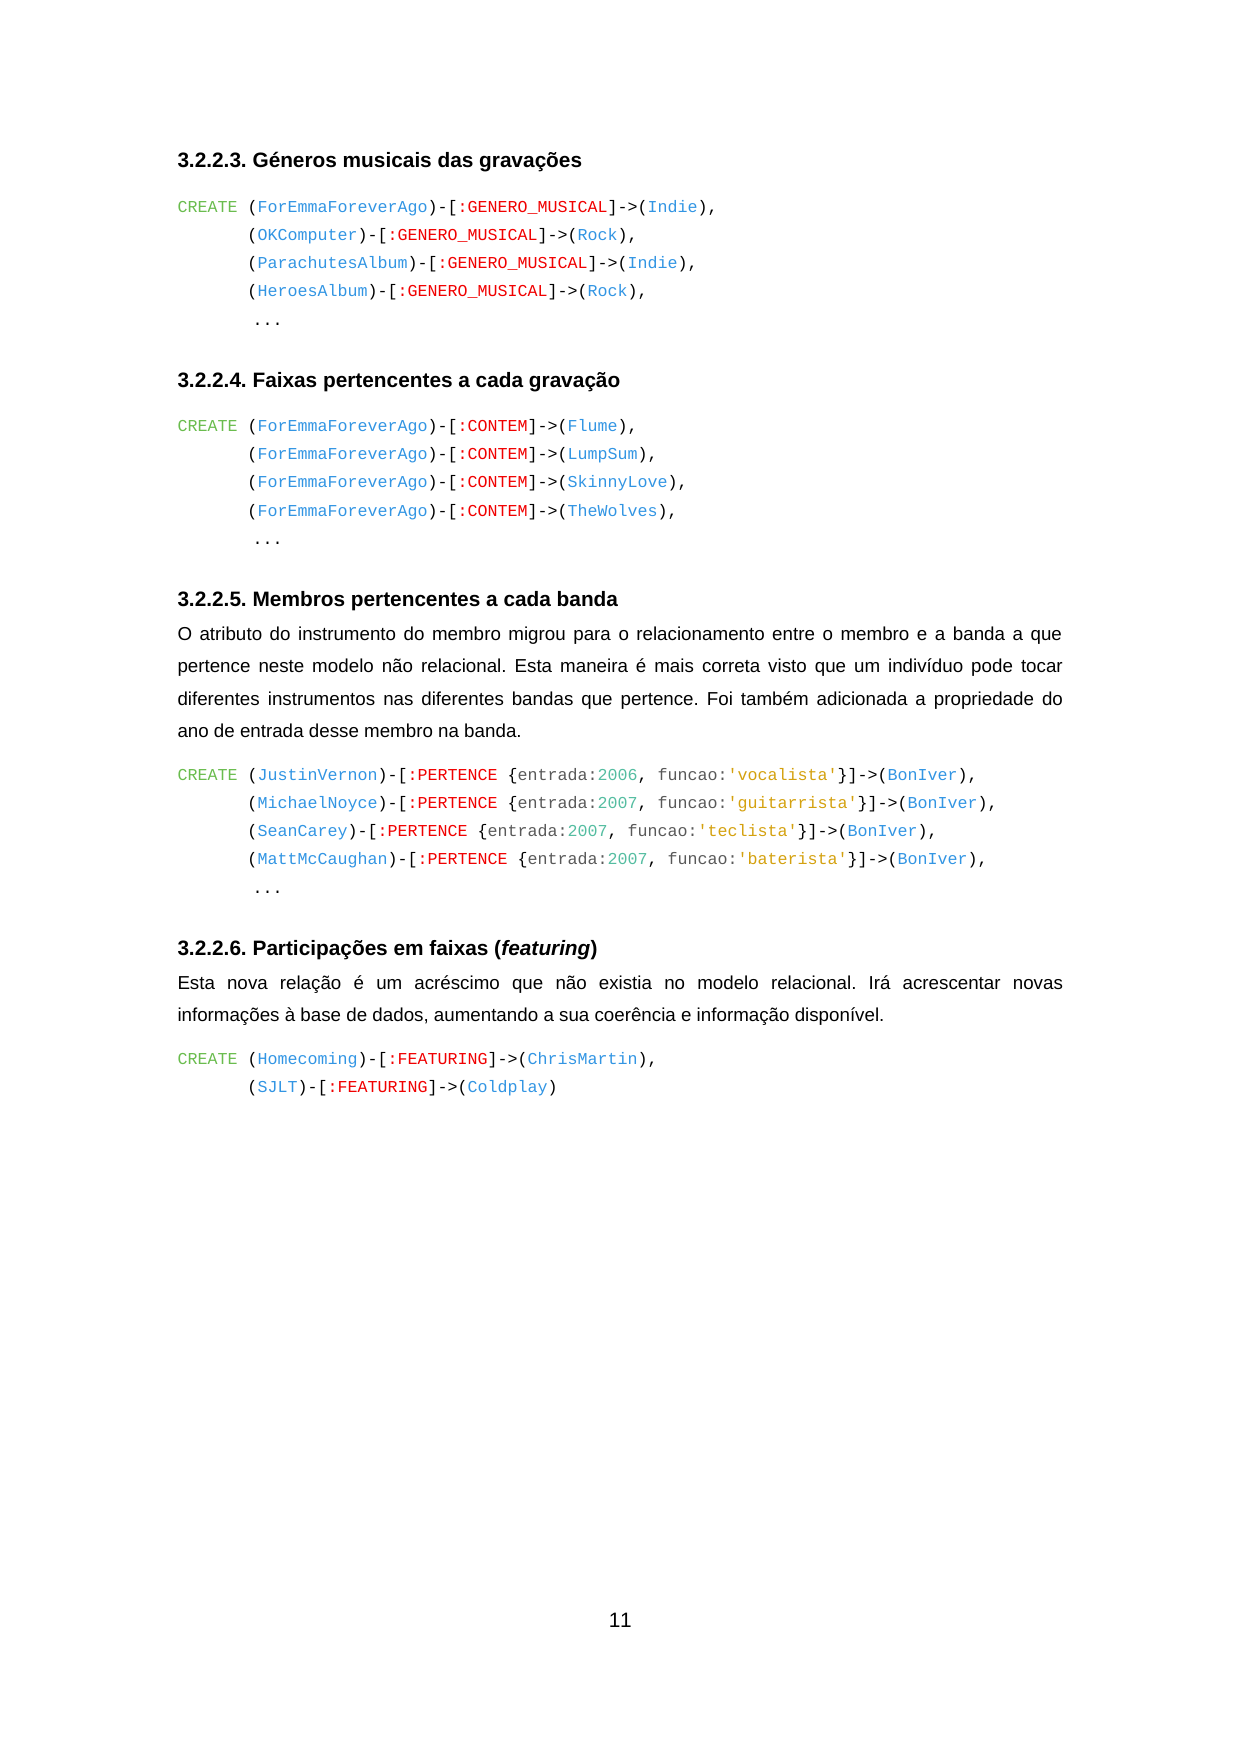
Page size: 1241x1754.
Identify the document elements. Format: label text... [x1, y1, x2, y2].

text CREATE (JustinVernon)-[:PERTENCE {entrada:2006, funcao:'vocalista'}]->(BonIver), [177, 766, 1063, 785]
text CREATE (ForEmmaForeverAgo)-[:CONTEM]->(Flume), [177, 418, 1063, 436]
text (MattMcCaughan)-[:PERTENCE {entrada:2007, funcao:'baterista'}]->(BonIver), [177, 851, 1063, 870]
text (ParachutesAlbum)-[:GENERO_MUSICAL]->(Indie), [177, 254, 1063, 273]
text (ForEmmaForeverAgo)-[:CONTEM]->(SkinnyLove), [177, 474, 1063, 493]
text 3.2.2.6. Participações em faixas (featuring) [177, 936, 1063, 959]
text 3.2.2.3. Géneros musicais das gravações [177, 148, 1063, 172]
text 3.2.2.4. Faixas pertencentes a cada gravação [177, 367, 1063, 391]
text Esta nova relação é um acréscimo que não existia no modelo relacional. Irá acrescentar novas informações à base de dados, aumentando a sua coerência e informação disponível. [177, 972, 1063, 1025]
text CREATE (ForEmmaForeverAgo)-[:GENERO_MUSICAL]->(Indie), [177, 198, 1063, 217]
text ... [177, 531, 1063, 549]
text CREATE (Homecoming)-[:FEATURING]->(ChrisMartin), [177, 1050, 1063, 1069]
text (ForEmmaForeverAgo)-[:CONTEM]->(LumpSum), [177, 446, 1063, 465]
text ... [177, 879, 1063, 898]
text (OKComputer)-[:GENERO_MUSICAL]->(Rock), [177, 226, 1063, 245]
text (ForEmmaForeverAgo)-[:CONTEM]->(TheWolves), [177, 502, 1063, 521]
text (HeroesAlbum)-[:GENERO_MUSICAL]->(Rock), [177, 283, 1063, 302]
text (MichaelNoyce)-[:PERTENCE {entrada:2007, funcao:'guitarrista'}]->(BonIver), [177, 794, 1063, 813]
text O atributo do instrumento do membro migrou para o relacionamento entre o membro e a banda a que pertence neste modelo não relacional. Esta maneira é mais correta visto que um indivíduo pode tocar diferentes instrumentos nas diferentes bandas que pertence. Foi também adicionada a propriedade do ano de entrada desse membro na banda. [177, 623, 1063, 741]
text 3.2.2.5. Membros pertencentes a cada banda [177, 587, 1063, 611]
text (SJLT)-[:FEATURING]->(Coldplay) [177, 1078, 1063, 1097]
text (SeanCarey)-[:PERTENCE {entrada:2007, funcao:'teclista'}]->(BonIver), [177, 823, 1063, 842]
text ... [177, 311, 1063, 330]
